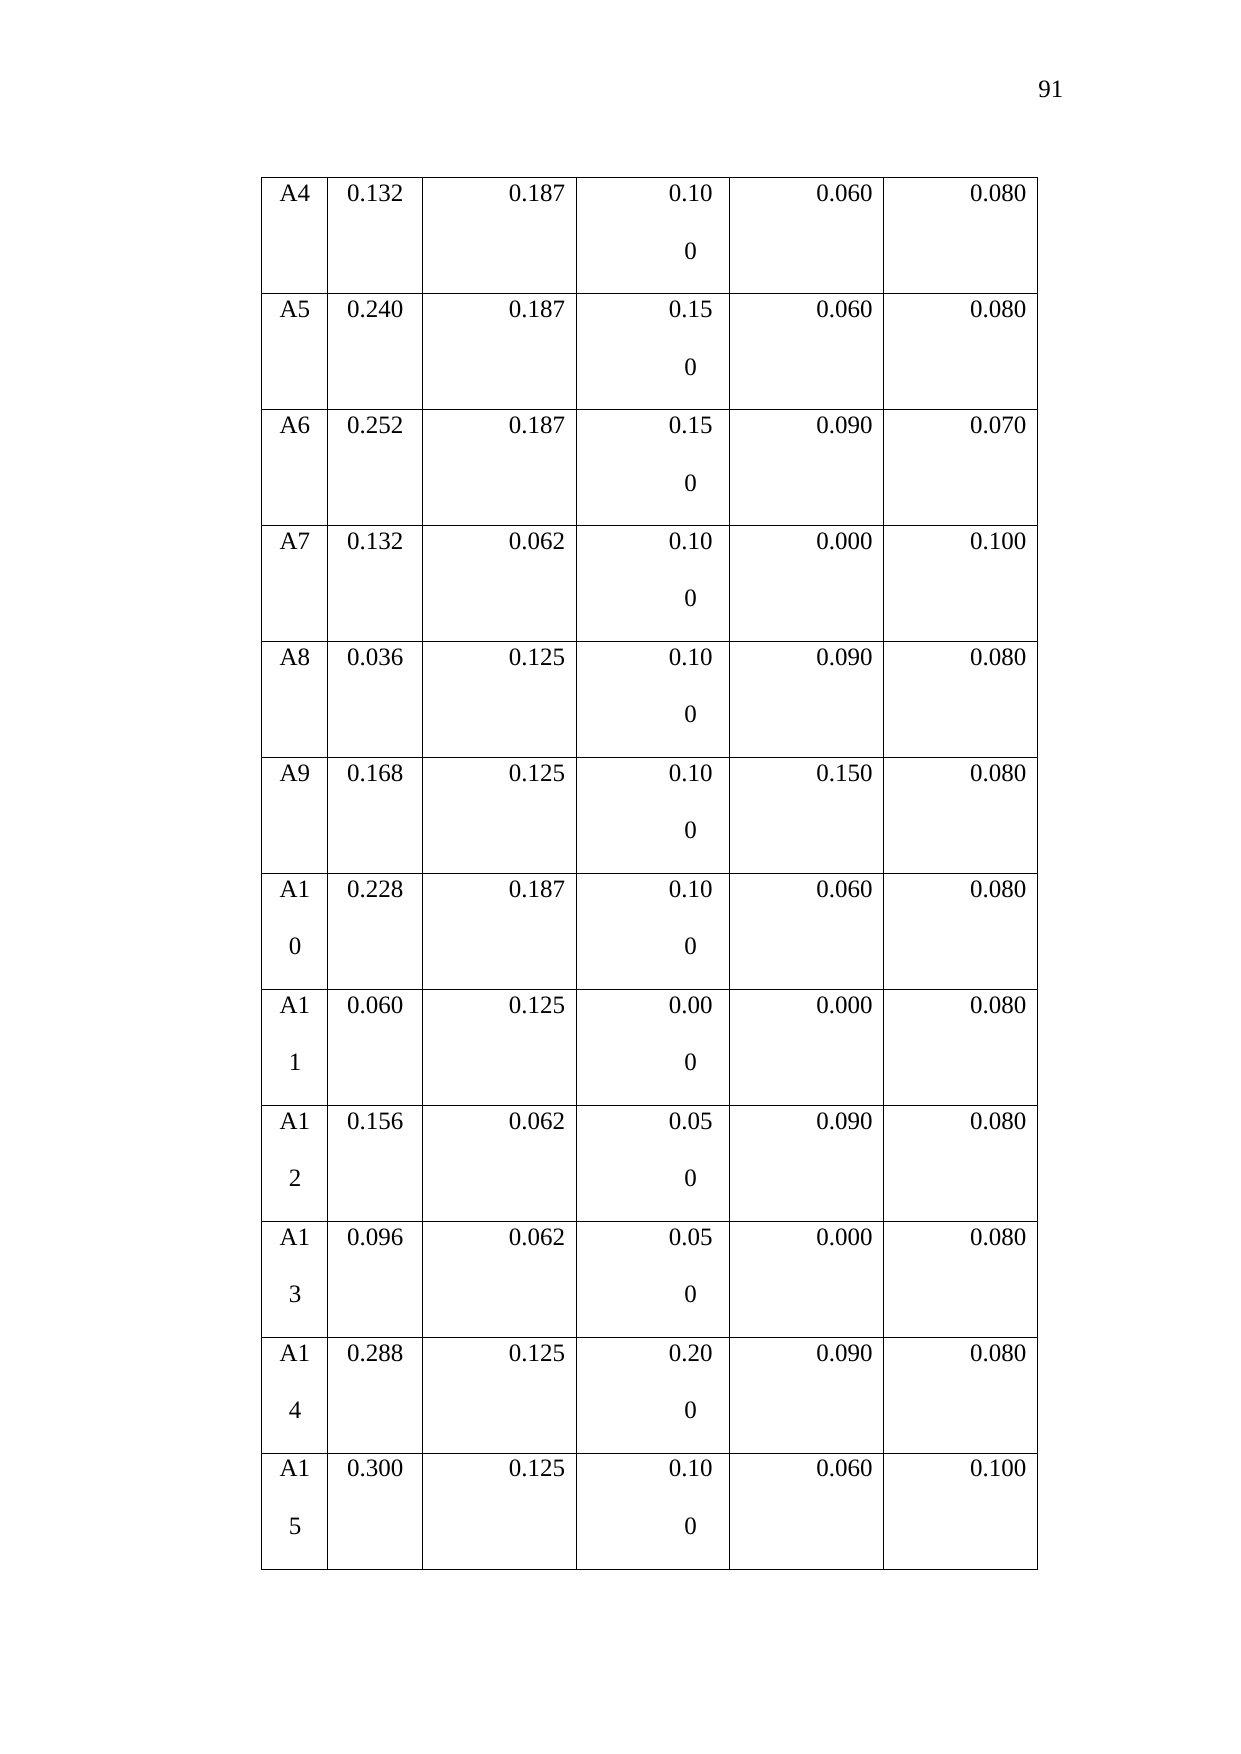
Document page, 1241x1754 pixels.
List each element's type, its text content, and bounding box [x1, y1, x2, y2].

table_cell A8 [262, 642, 327, 757]
table_cell 0.100 [577, 758, 729, 873]
table_cell 0.240 [328, 294, 422, 409]
table_cell 0.125 [423, 1338, 576, 1452]
table_cell A9 [262, 758, 327, 873]
table_cell 0.080 [884, 874, 1037, 989]
table_cell 0.187 [423, 294, 576, 409]
table_cell 0.100 [577, 874, 729, 989]
table_cell 0.080 [884, 294, 1037, 409]
table_cell A12 [262, 1106, 327, 1221]
table_cell 0.125 [423, 758, 576, 873]
table_cell 0.125 [423, 642, 576, 757]
table_cell 0.187 [423, 874, 576, 989]
table_cell A5 [262, 294, 327, 409]
table_cell 0.060 [730, 1454, 883, 1568]
table_cell 0.187 [423, 410, 576, 525]
table_cell A7 [262, 526, 327, 641]
table_cell 0.252 [328, 410, 422, 525]
table_cell 0.125 [423, 1454, 576, 1568]
table_cell 0.070 [884, 410, 1037, 525]
table_cell 0.100 [577, 526, 729, 641]
table_cell A6 [262, 410, 327, 525]
table_cell 0.100 [577, 1454, 729, 1568]
table_cell A10 [262, 874, 327, 989]
table_cell 0.080 [884, 1106, 1037, 1221]
table_cell 0.080 [884, 642, 1037, 757]
table_cell 0.150 [577, 410, 729, 525]
table_cell 0.080 [884, 178, 1037, 293]
table_cell A11 [262, 990, 327, 1105]
table_cell 0.090 [730, 1338, 883, 1452]
table_cell 0.062 [423, 526, 576, 641]
table_cell 0.000 [730, 526, 883, 641]
table_cell 0.080 [884, 758, 1037, 873]
table_cell A13 [262, 1222, 327, 1337]
table_cell 0.036 [328, 642, 422, 757]
table_cell 0.060 [730, 294, 883, 409]
table_cell 0.090 [730, 1106, 883, 1221]
table_cell 0.000 [730, 990, 883, 1105]
table_cell A15 [262, 1454, 327, 1568]
table_cell 0.125 [423, 990, 576, 1105]
table_cell 0.100 [884, 1454, 1037, 1568]
table_cell A4 [262, 178, 327, 293]
table_cell 0.100 [577, 642, 729, 757]
table_cell 0.050 [577, 1222, 729, 1337]
table_cell 0.062 [423, 1106, 576, 1221]
table_cell 0.200 [577, 1338, 729, 1452]
table_cell 0.300 [328, 1454, 422, 1568]
table_cell 0.090 [730, 642, 883, 757]
table_cell 0.132 [328, 526, 422, 641]
table_cell 0.060 [328, 990, 422, 1105]
table_cell 0.288 [328, 1338, 422, 1452]
table_cell 0.000 [577, 990, 729, 1105]
table_cell A14 [262, 1338, 327, 1452]
table_cell 0.187 [423, 178, 576, 293]
table_cell 0.060 [730, 178, 883, 293]
table_cell 0.100 [884, 526, 1037, 641]
table_cell 0.060 [730, 874, 883, 989]
table_cell 0.100 [577, 178, 729, 293]
table_cell 0.156 [328, 1106, 422, 1221]
table_cell 0.080 [884, 990, 1037, 1105]
table_cell 0.096 [328, 1222, 422, 1337]
table_cell 0.150 [730, 758, 883, 873]
table_cell 0.062 [423, 1222, 576, 1337]
table_cell 0.000 [730, 1222, 883, 1337]
table_cell 0.168 [328, 758, 422, 873]
table_cell 0.228 [328, 874, 422, 989]
table_cell 0.132 [328, 178, 422, 293]
table_cell 0.090 [730, 410, 883, 525]
table_cell 0.150 [577, 294, 729, 409]
table_cell 0.050 [577, 1106, 729, 1221]
table_cell 0.080 [884, 1338, 1037, 1452]
table_cell 0.080 [884, 1222, 1037, 1337]
